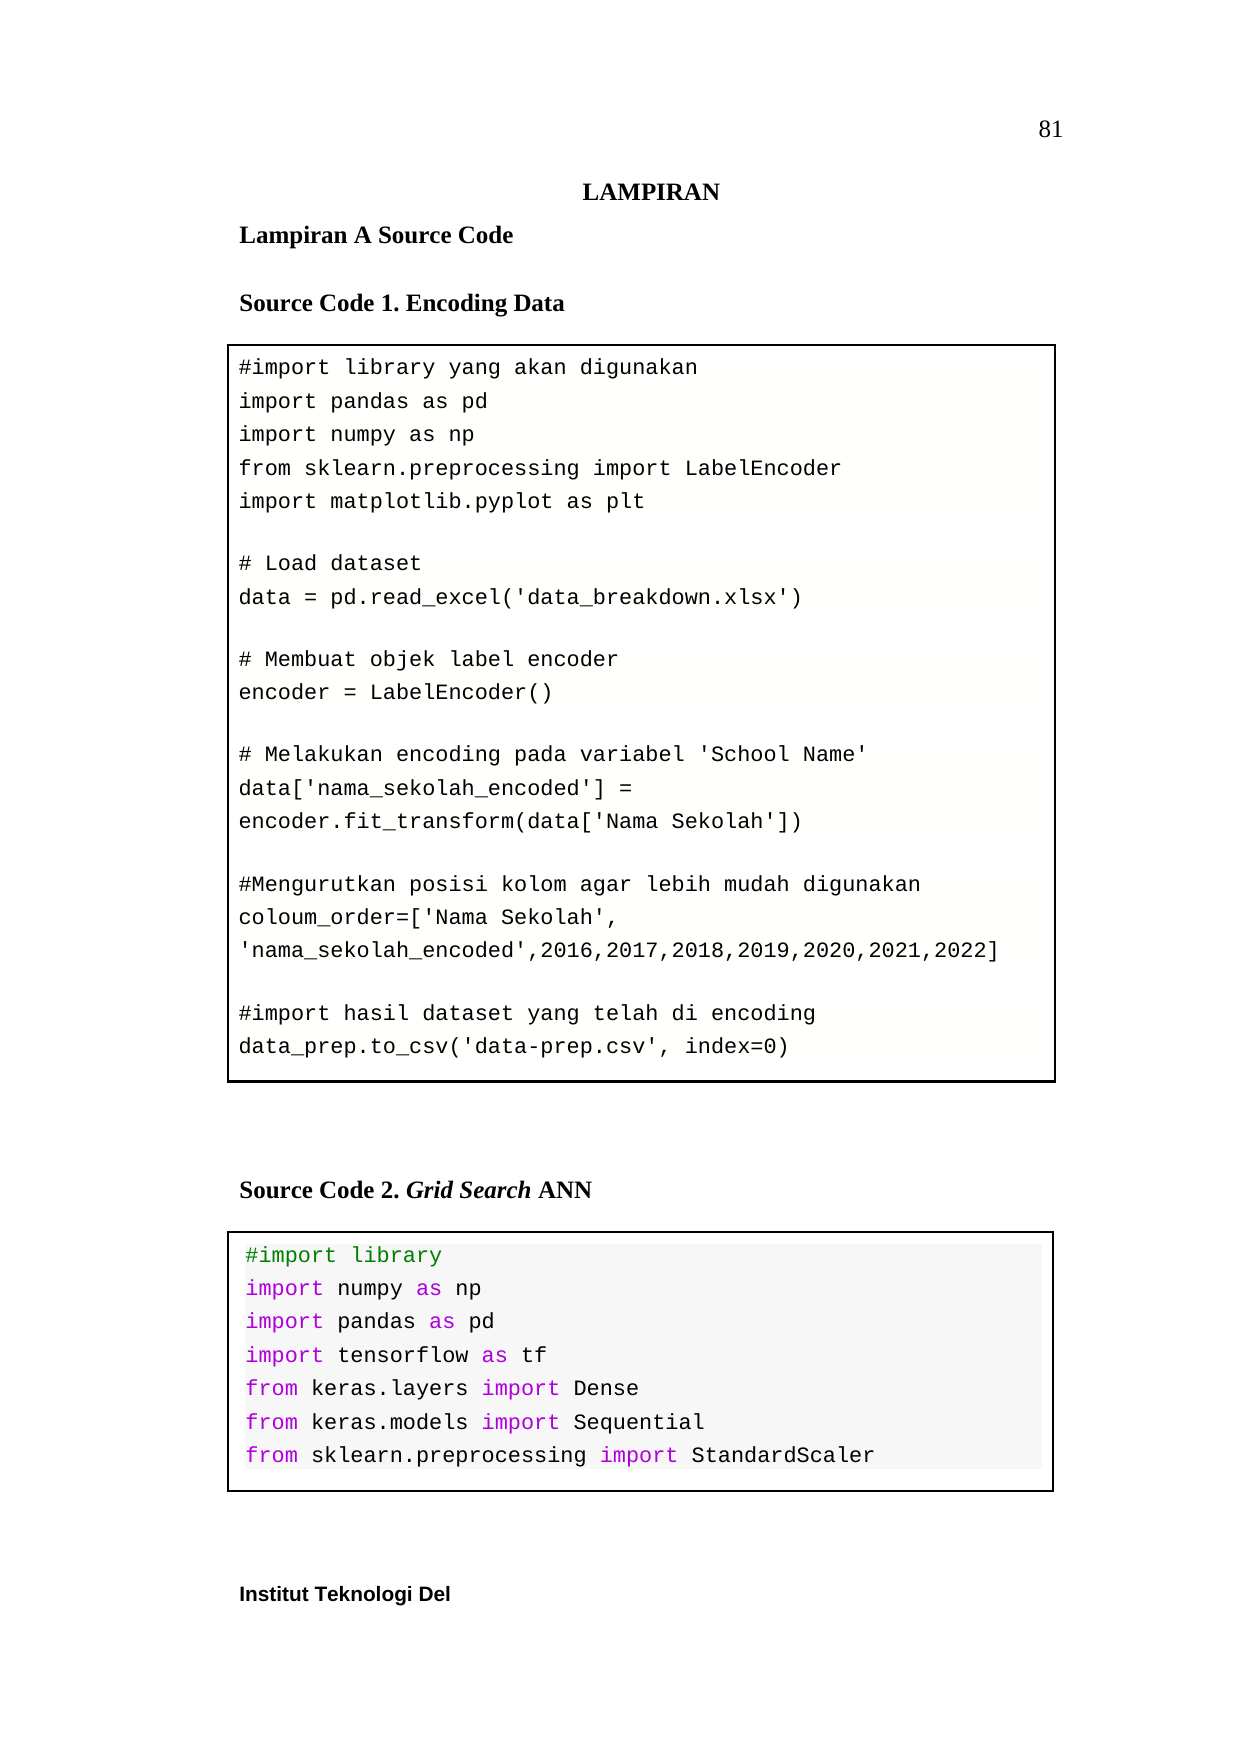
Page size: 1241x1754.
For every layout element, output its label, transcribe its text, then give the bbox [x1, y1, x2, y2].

table_header #import library yang akan digunakan import pandas as pd import numpy as np from sklearn.preprocessing import LabelEncoder import matplotlib.pyplot as plt # Load dataset data = pd.read_excel('data_breakdown.xlsx') # Membuat objek label encoder encoder = LabelEncoder() # Melakukan encoding pada variabel 'School Name' data['nama_sekolah_encoded'] = encoder.fit_transform(data['Nama Sekolah']) #Mengurutkan posisi kolom agar lebih mudah digunakan coloum_order=['Nama Sekolah', 'nama_sekolah_encoded',2016,2017,2018,2019,2020,2021,2022] #import hasil dataset yang telah di encoding data_prep.to_csv('data-prep.csv', index=0) [229, 346, 1054, 1080]
subtitle Lampiran A Source Code [239, 220, 1063, 249]
subtitle Source Code 2. Grid Search ANN [239, 1176, 1063, 1204]
subtitle LAMPIRAN [239, 177, 1063, 206]
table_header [229, 1233, 1052, 1489]
subtitle Source Code 1. Encoding Data [239, 288, 1063, 317]
